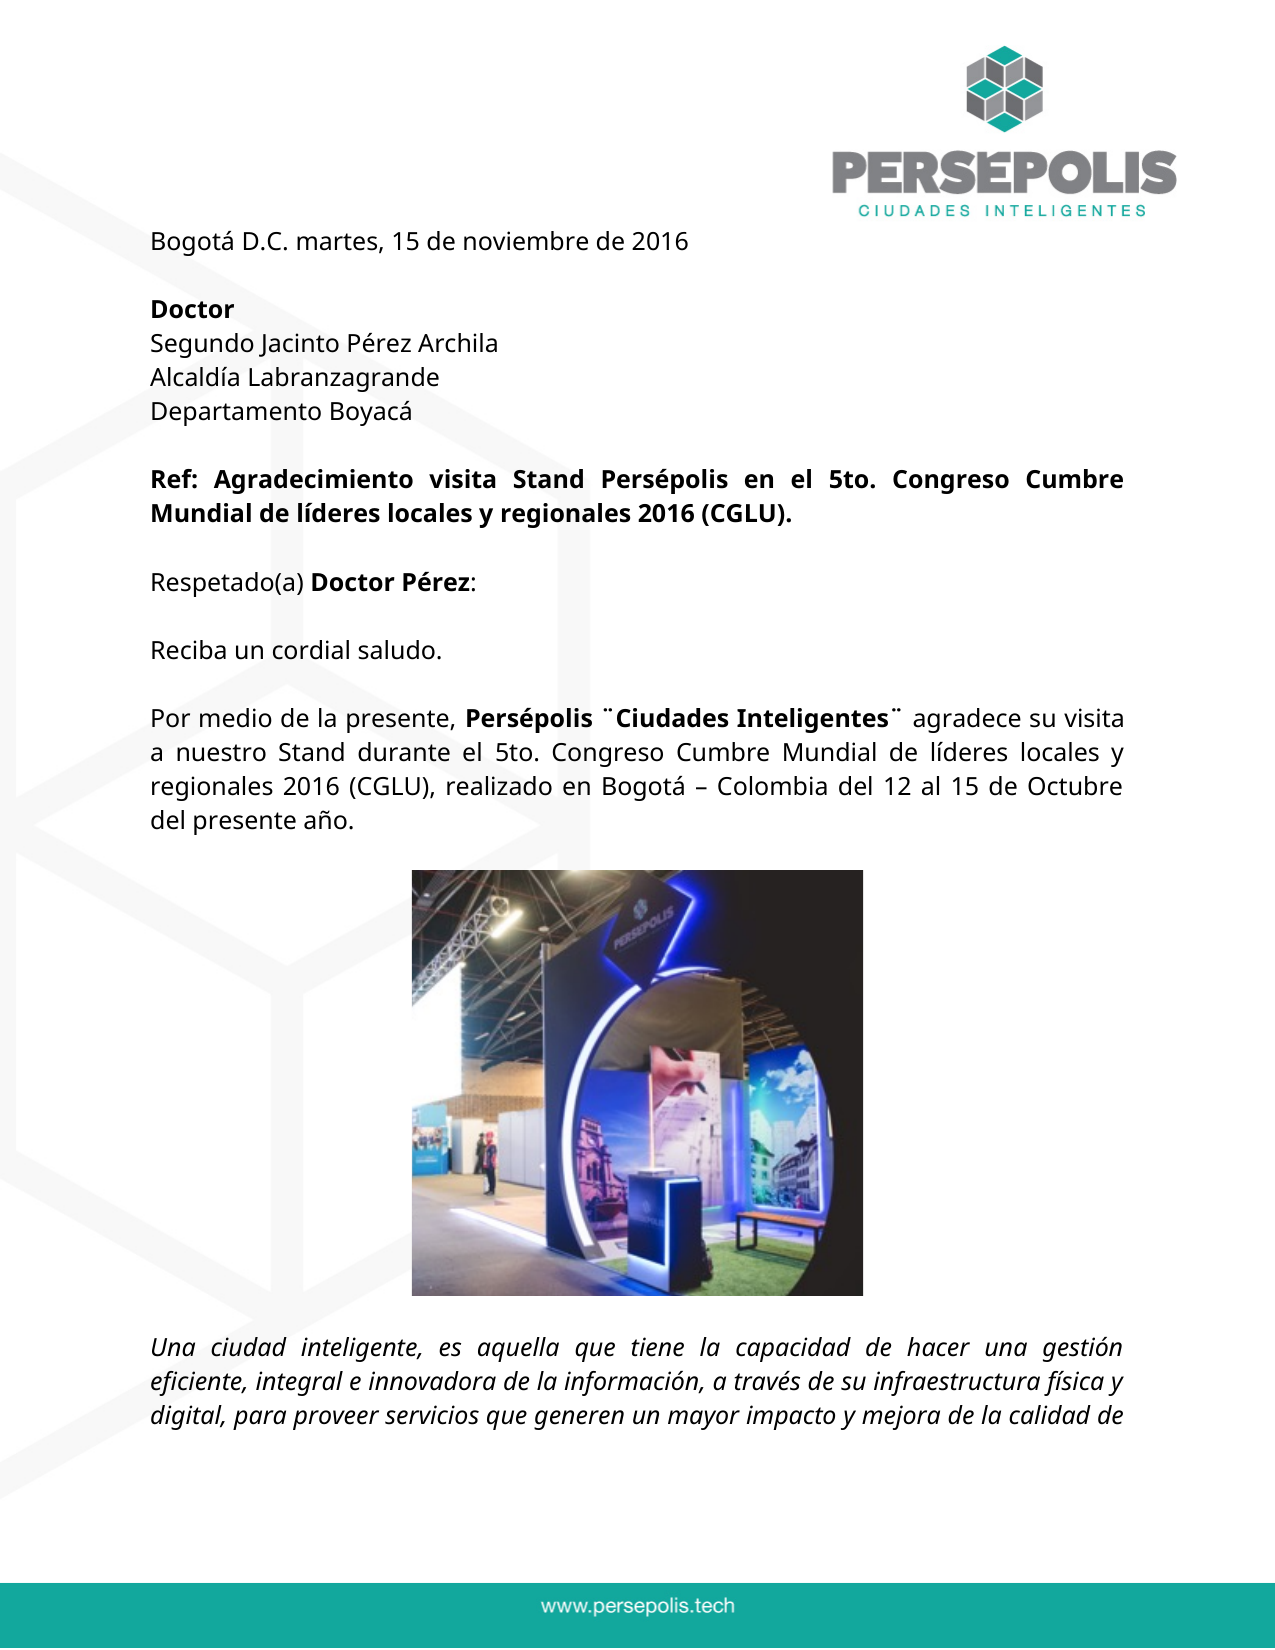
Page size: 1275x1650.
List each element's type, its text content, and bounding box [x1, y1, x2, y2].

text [150, 1330, 1125, 1432]
picture [0, 0, 1275, 1648]
text Alcaldía Labranzagrande [150, 360, 1125, 394]
text Ref: Agradecimiento visita Stand Persépolis en el 5to. Congreso Cumbre Mundial de líderes locales y regionales 2016 (CGLU). [150, 462, 1125, 530]
text Doctor [150, 292, 1125, 326]
text Departamento Boyacá [150, 394, 1125, 428]
text Segundo Jacinto Pérez Archila [150, 326, 1125, 360]
text Reciba un cordial saludo. [150, 632, 1125, 666]
text Respetado(a) Doctor Pérez: [150, 564, 1125, 598]
text Bogotá D.C. martes, 15 de noviembre de 2016 [150, 224, 1125, 258]
text Por medio de la presente, Persépolis ¨Ciudades Inteligentes¨ agradece su visita a nuestro Stand durante el 5to. Congreso Cumbre Mundial de líderes locales y regionales 2016 (CGLU), realizado en Bogotá – Colombia del 12 al 15 de Octubre del presente año. [150, 701, 1125, 837]
